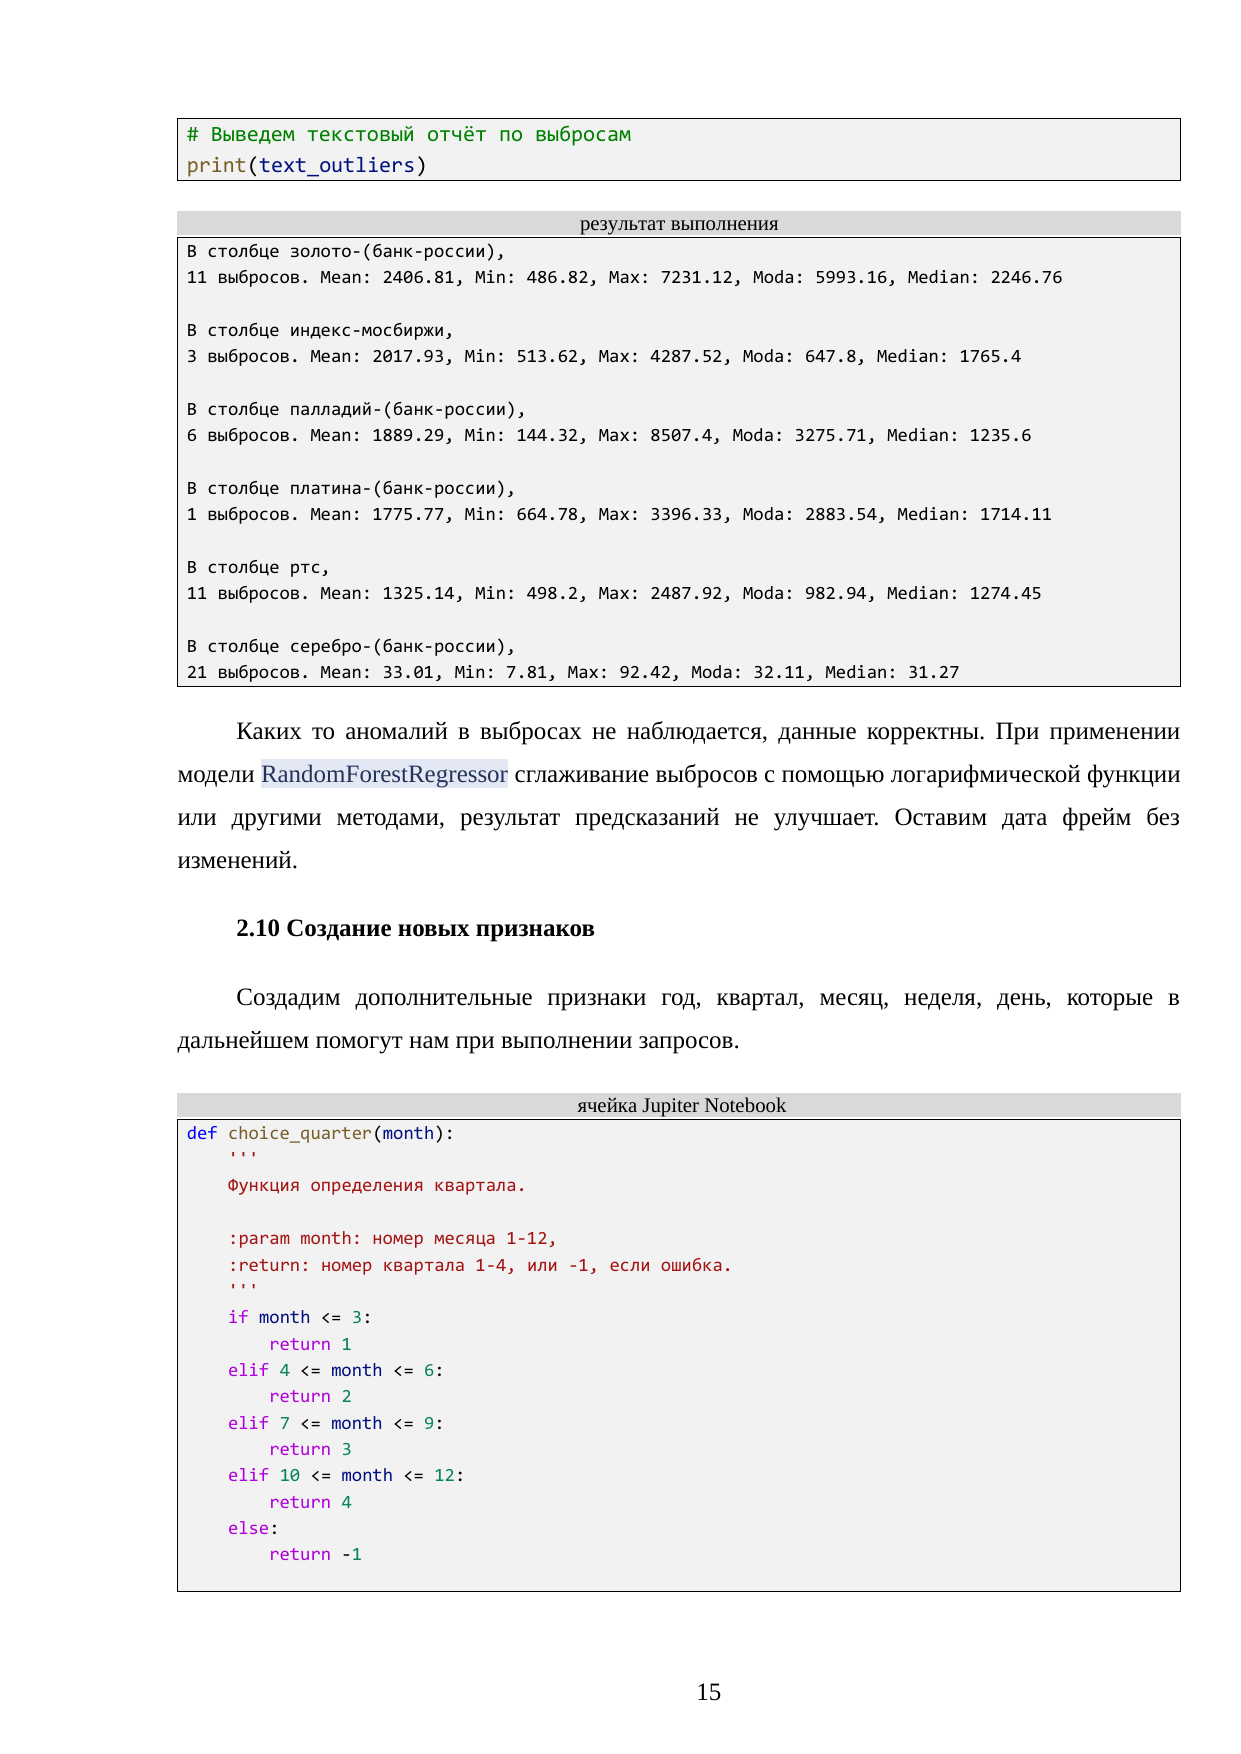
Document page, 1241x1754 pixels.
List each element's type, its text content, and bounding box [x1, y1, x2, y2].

text ''' [178, 1145, 1180, 1170]
text В столбце платина-(банк-россии), [178, 474, 1180, 499]
text В столбце индекс-мосбиржи, [178, 316, 1180, 341]
text ''' [178, 1277, 1180, 1302]
text return 2 [178, 1382, 1180, 1407]
text elif 4 <= month <= 6: [178, 1356, 1180, 1381]
text Создадим дополнительные признаки год, квартал, месяц, неделя, день, которые в дальнейшем помогут нам при выполнении запросов. [177, 982, 1181, 1053]
text return -1 [178, 1541, 1180, 1566]
text В столбце палладий-(банк-россии), [178, 395, 1180, 420]
text return 3 [178, 1435, 1180, 1460]
text elif 7 <= month <= 9: [178, 1409, 1180, 1434]
text 11 выбросов. Mean: 2406.81, Min: 486.82, Max: 7231.12, Moda: 5993.16, Median: 2246.76 [178, 263, 1180, 288]
text 1 выбросов. Mean: 1775.77, Min: 664.78, Max: 3396.33, Moda: 2883.54, Median: 1714.11 [178, 500, 1180, 525]
text В столбце золото-(банк-россии), [178, 238, 1180, 262]
text # Выведем текстовый отчёт по выбросам [178, 119, 1180, 147]
text elif 10 <= month <= 12: [178, 1461, 1180, 1487]
text :param month: номер месяца 1-12, [178, 1224, 1180, 1249]
text 3 выбросов. Mean: 2017.93, Min: 513.62, Max: 4287.52, Moda: 647.8, Median: 1765.4 [178, 342, 1180, 367]
text Создание новых признаков [236, 913, 1181, 942]
text def choice_quarter(month): [178, 1120, 1180, 1144]
text Каких то аномалий в выбросах не наблюдается, данные корректны. При применении модели RandomForestRegressor сглаживание выбросов с помощью логарифмической функции или другими методами, результат предсказаний не улучшает. Оставим дата фрейм без изменений. [177, 716, 1181, 874]
text В столбце ртс, [178, 553, 1180, 578]
text print(text_outliers) [178, 149, 1180, 180]
title ячейка Jupiter Notebook [177, 1093, 1181, 1117]
text return 4 [178, 1488, 1180, 1513]
text В столбце серебро-(банк-россии), [178, 632, 1180, 657]
text if month <= 3: [178, 1303, 1180, 1328]
text 21 выбросов. Mean: 33.01, Min: 7.81, Max: 92.42, Moda: 32.11, Median: 31.27 [178, 658, 1180, 686]
text :return: номер квартала 1-4, или -1, если ошибка. [178, 1251, 1180, 1276]
text Функция определения квартала. [178, 1172, 1180, 1197]
text 6 выбросов. Mean: 1889.29, Min: 144.32, Max: 8507.4, Moda: 3275.71, Median: 1235.6 [178, 421, 1180, 446]
text 11 выбросов. Mean: 1325.14, Min: 498.2, Max: 2487.92, Moda: 982.94, Median: 1274.45 [178, 579, 1180, 604]
title результат выполнения [177, 211, 1181, 235]
text return 1 [178, 1330, 1180, 1355]
text else: [178, 1514, 1180, 1539]
